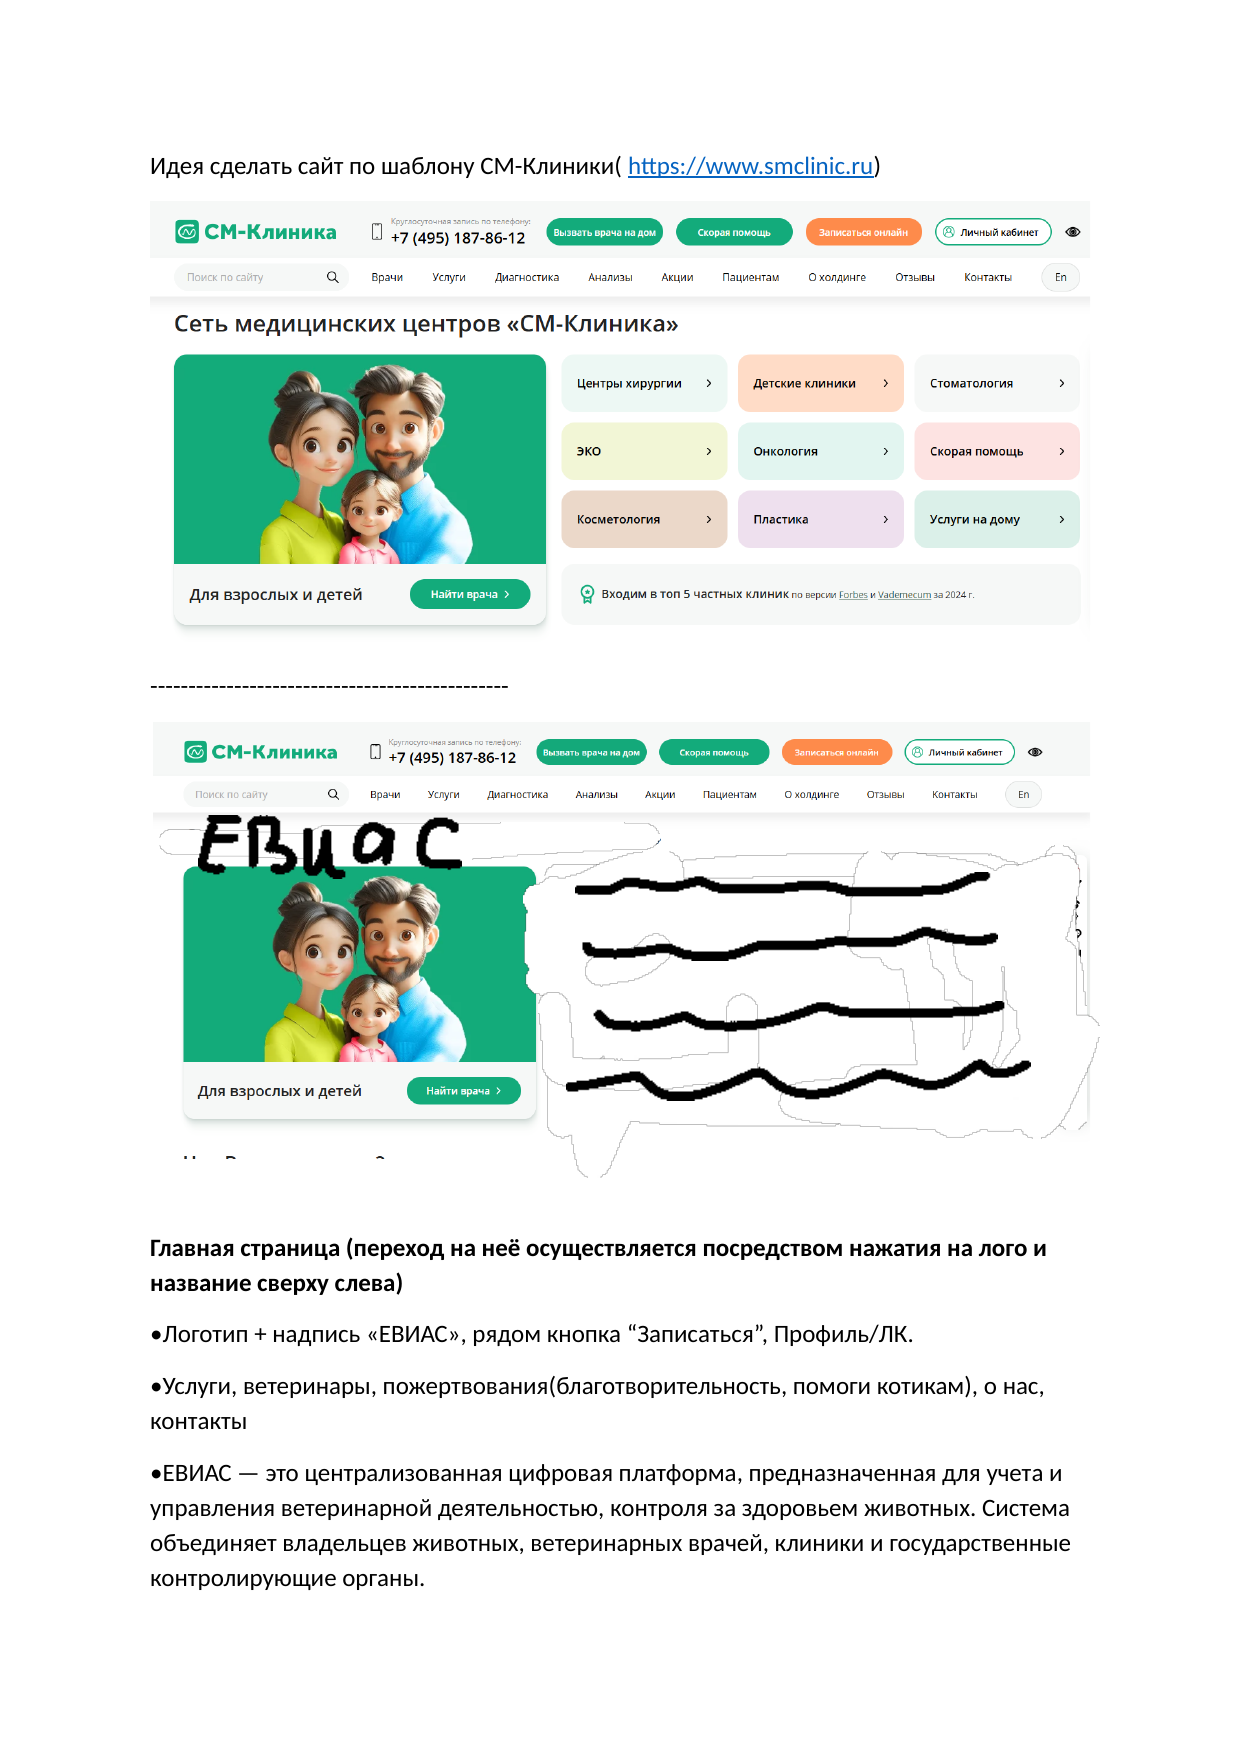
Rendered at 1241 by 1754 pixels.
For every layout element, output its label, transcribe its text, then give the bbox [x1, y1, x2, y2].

text •Логотип + надпись «ЕВИАС», рядом кнопка “Записаться”, Профиль/ЛК. [150, 1318, 1090, 1349]
text Главная страница (переход на неё осуществляется посредством нажатия на лого и название сверху слева) [150, 1232, 1090, 1297]
text ----------------------------------------------- [150, 670, 1090, 700]
picture [150, 201, 1091, 649]
text •Услуги, ветеринары, пожертвования(благотворительность, помоги котикам), о нас, контакты [150, 1370, 1090, 1436]
text •ЕВИАС — это централизованная цифровая платформа, предназначенная для учета и управления ветеринарной деятельностью, контроля за здоровьем животных. Система объединяет владельцев животных, ветеринарных врачей, клиники и государственные контролирующие органы. [150, 1457, 1090, 1592]
text Идея сделать сайт по шаблону СМ-Клиники( https://www.smclinic.ru) [150, 150, 1090, 181]
picture [153, 722, 1100, 1178]
